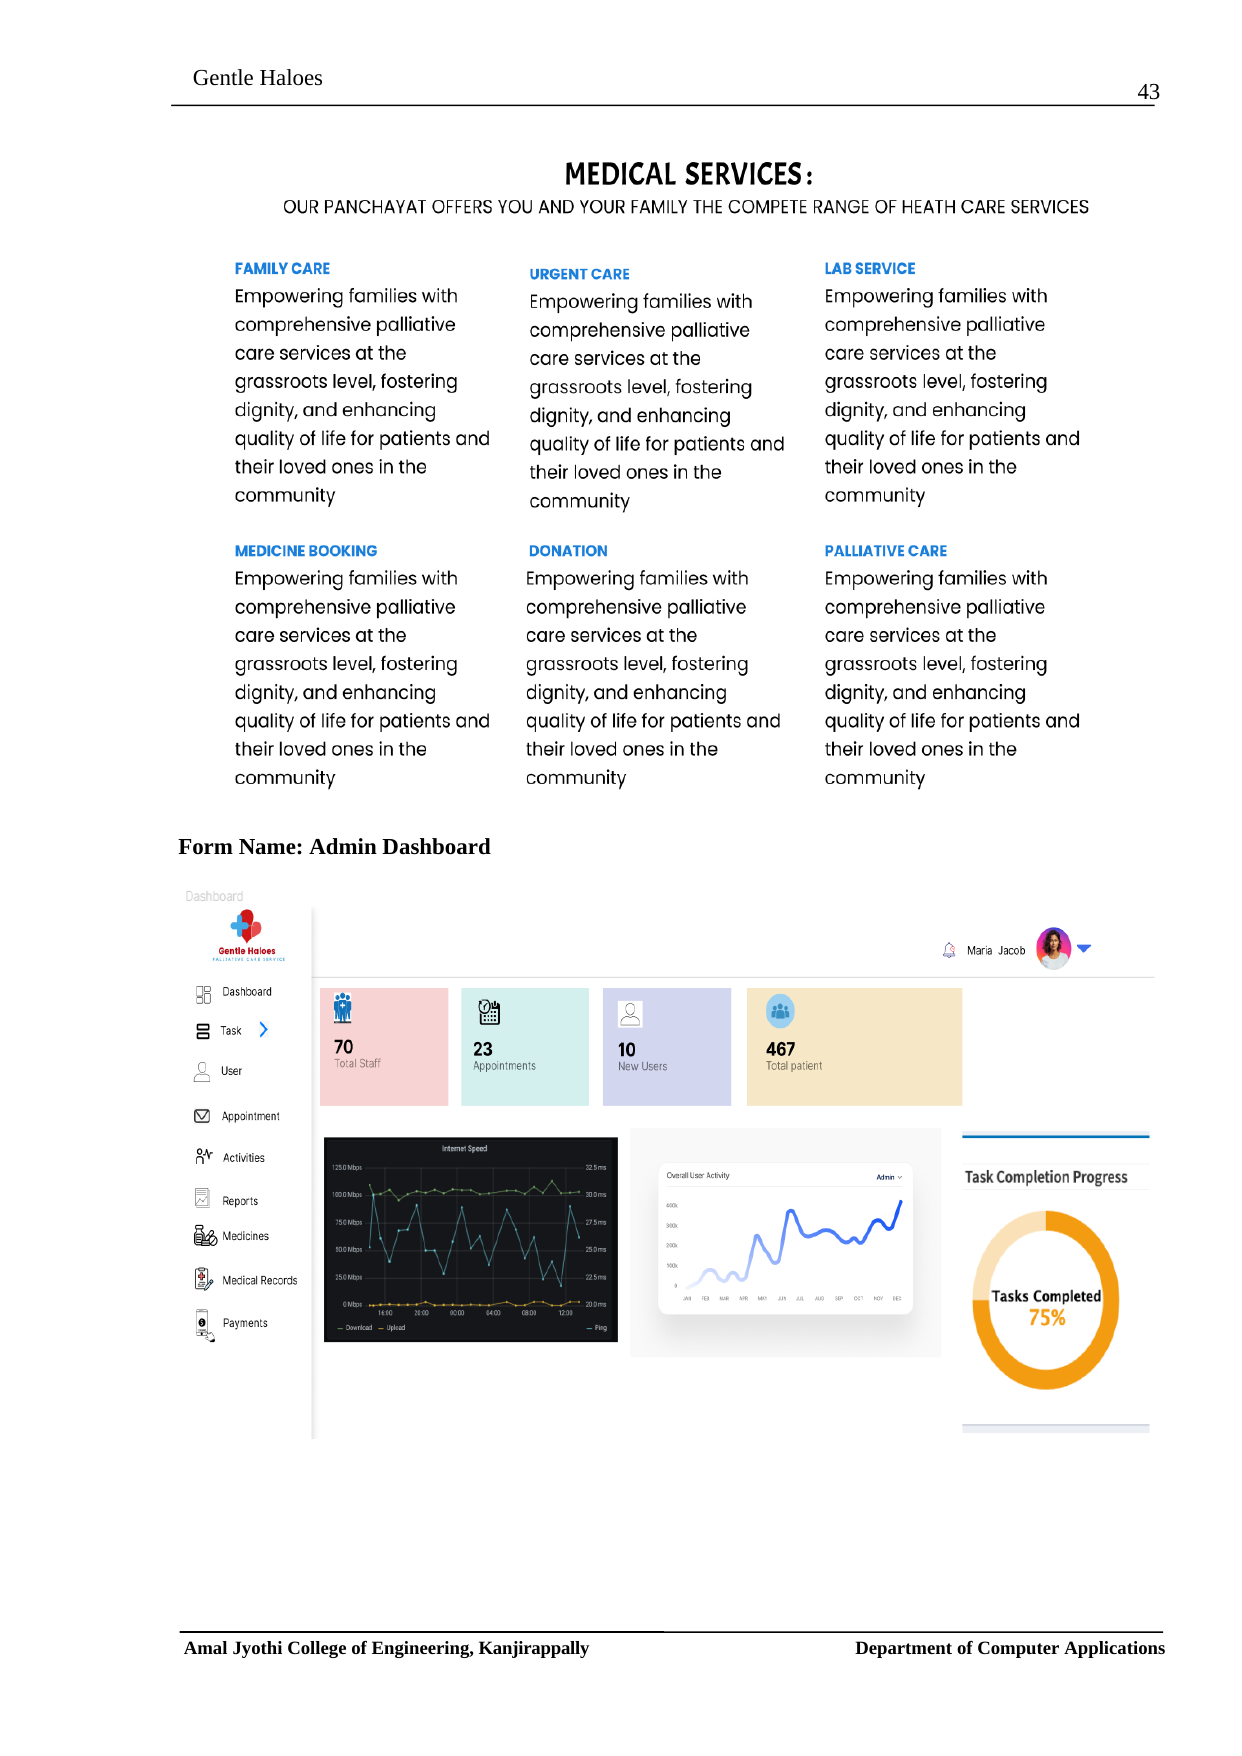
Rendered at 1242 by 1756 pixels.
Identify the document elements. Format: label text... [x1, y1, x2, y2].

text Form Name: Admin Dashboard [178, 833, 1162, 859]
